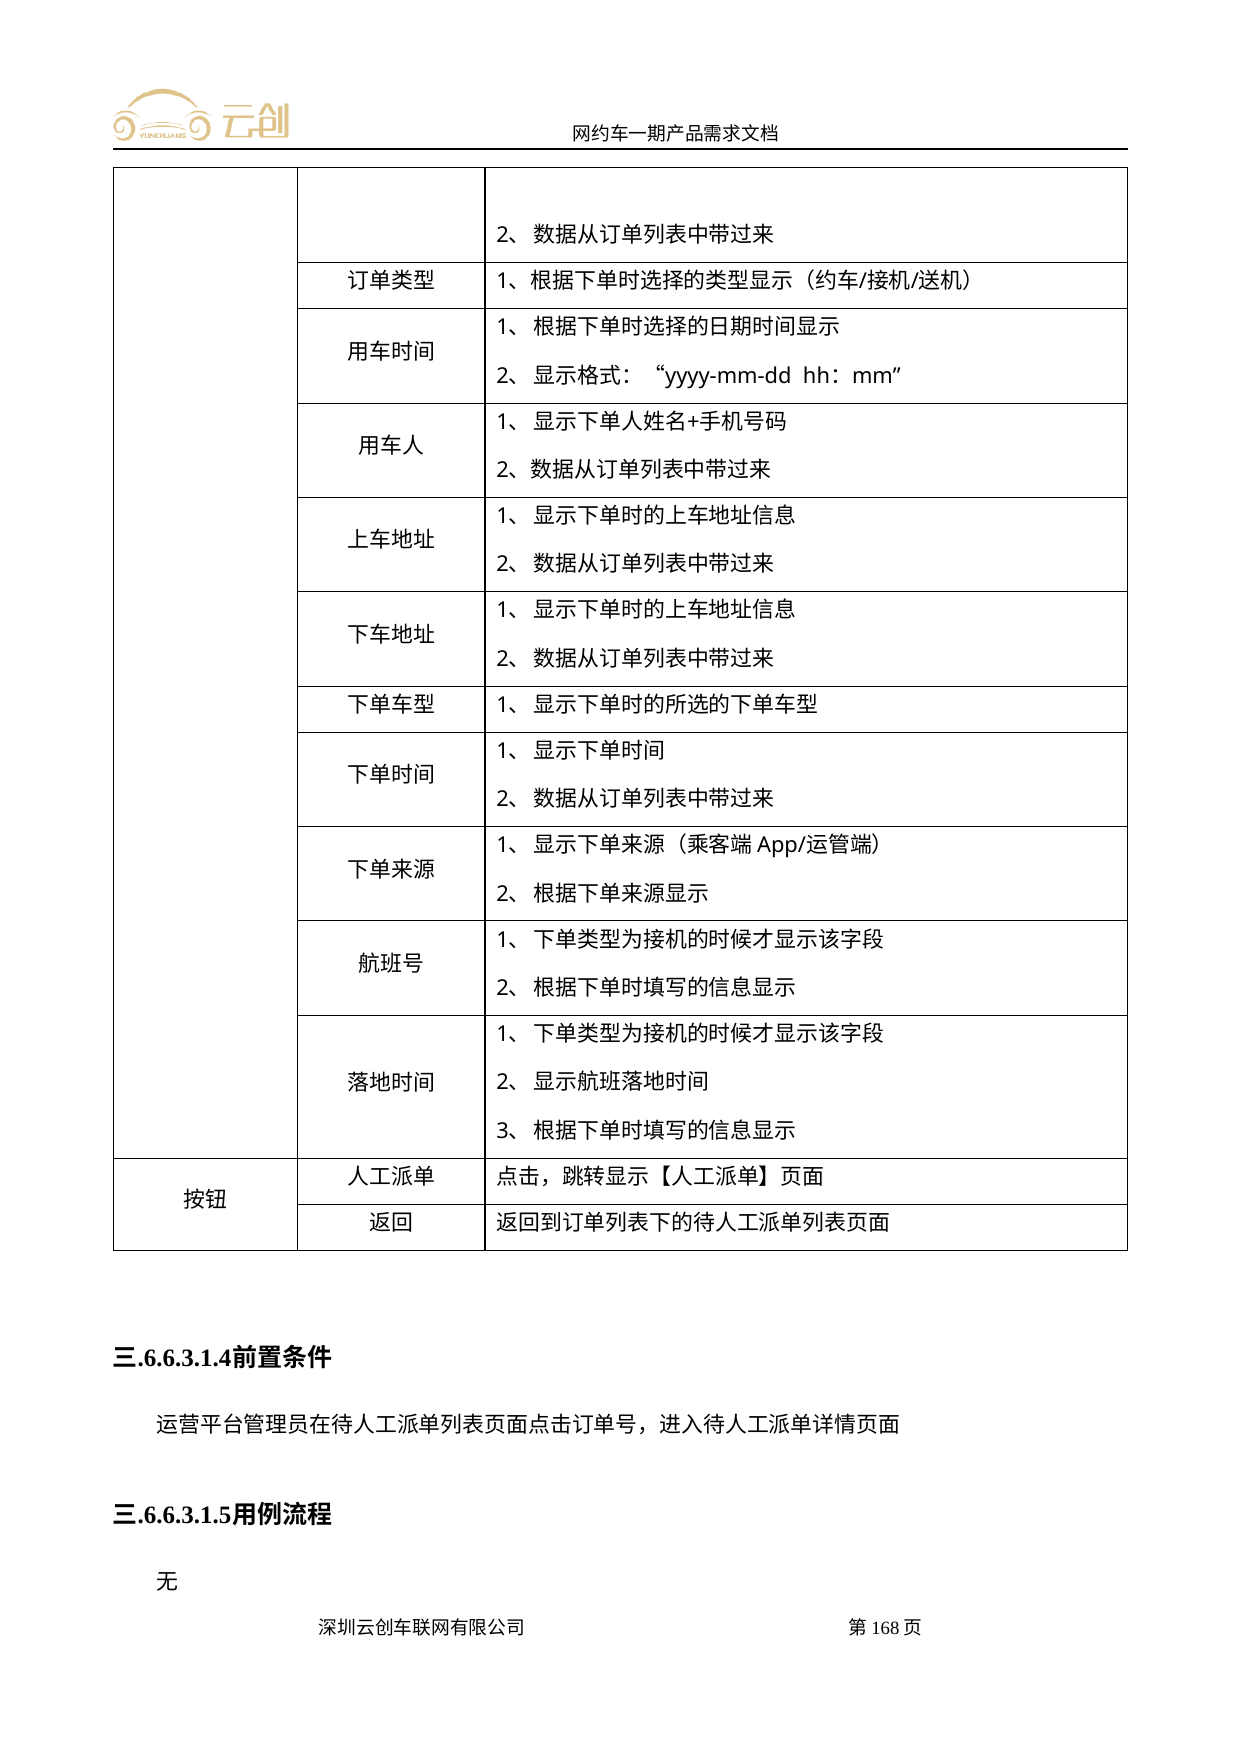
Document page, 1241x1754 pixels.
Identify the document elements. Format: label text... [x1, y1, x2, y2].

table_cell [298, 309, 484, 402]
list 无 [112, 1563, 1128, 1596]
subtitle 用例流程 [112, 1480, 1128, 1545]
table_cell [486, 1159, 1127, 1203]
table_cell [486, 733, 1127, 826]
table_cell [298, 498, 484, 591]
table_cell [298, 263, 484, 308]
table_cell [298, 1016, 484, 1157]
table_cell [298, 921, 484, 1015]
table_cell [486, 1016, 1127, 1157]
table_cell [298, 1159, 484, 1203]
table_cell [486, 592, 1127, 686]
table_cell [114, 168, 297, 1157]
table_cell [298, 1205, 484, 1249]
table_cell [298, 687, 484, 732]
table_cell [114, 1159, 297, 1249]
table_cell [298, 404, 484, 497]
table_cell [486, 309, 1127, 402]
subtitle 前置条件 [112, 1323, 1128, 1388]
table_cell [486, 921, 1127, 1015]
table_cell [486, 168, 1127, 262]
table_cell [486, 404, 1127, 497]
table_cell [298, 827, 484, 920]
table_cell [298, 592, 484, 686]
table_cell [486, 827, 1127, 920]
picture [112, 88, 289, 141]
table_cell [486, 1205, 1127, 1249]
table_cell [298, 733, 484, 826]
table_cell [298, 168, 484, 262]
list 运营平台管理员在待人工派单列表页面点击订单号，进入待人工派单详情页面 [112, 1406, 1128, 1439]
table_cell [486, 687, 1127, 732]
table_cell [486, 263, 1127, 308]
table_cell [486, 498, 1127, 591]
